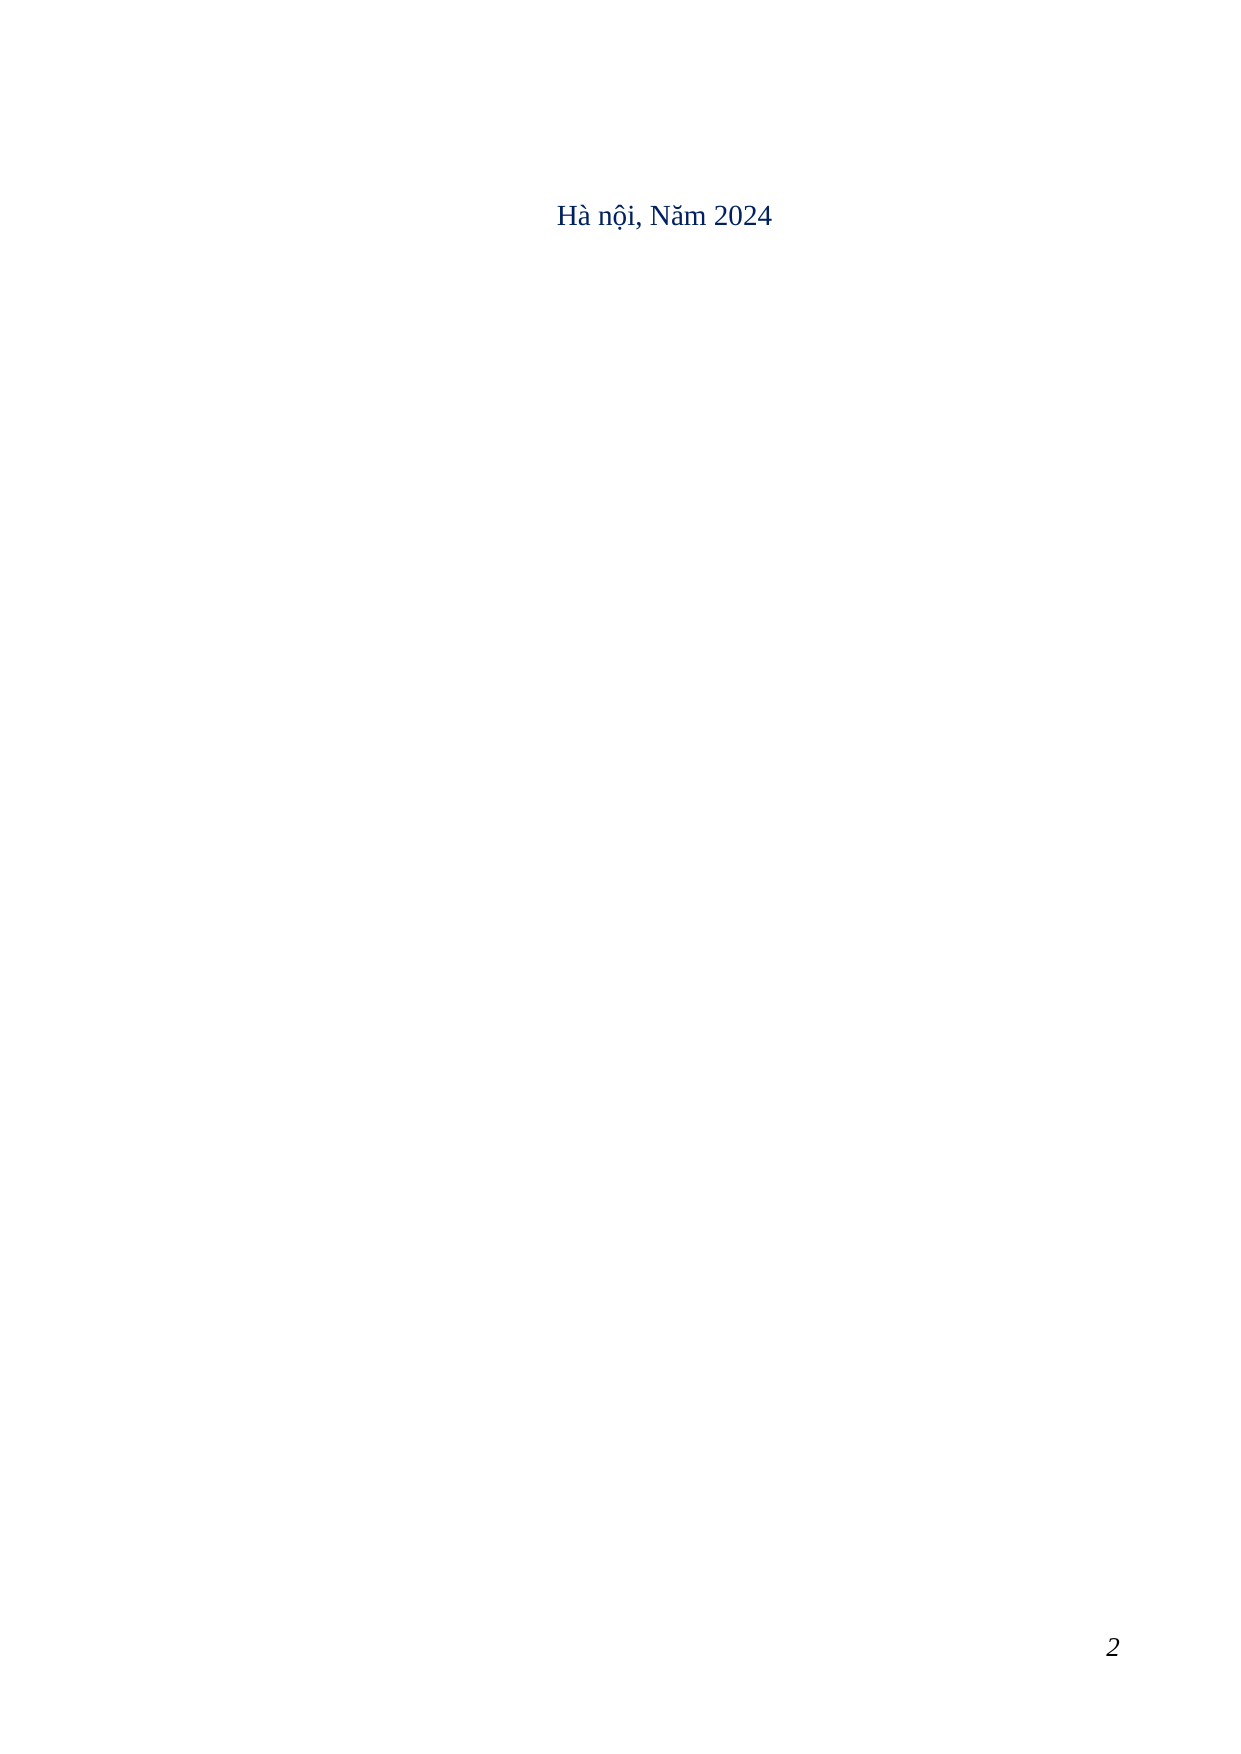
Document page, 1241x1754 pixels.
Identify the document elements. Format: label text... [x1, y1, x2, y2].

text Hà nội, Năm 2024 [207, 198, 1122, 232]
